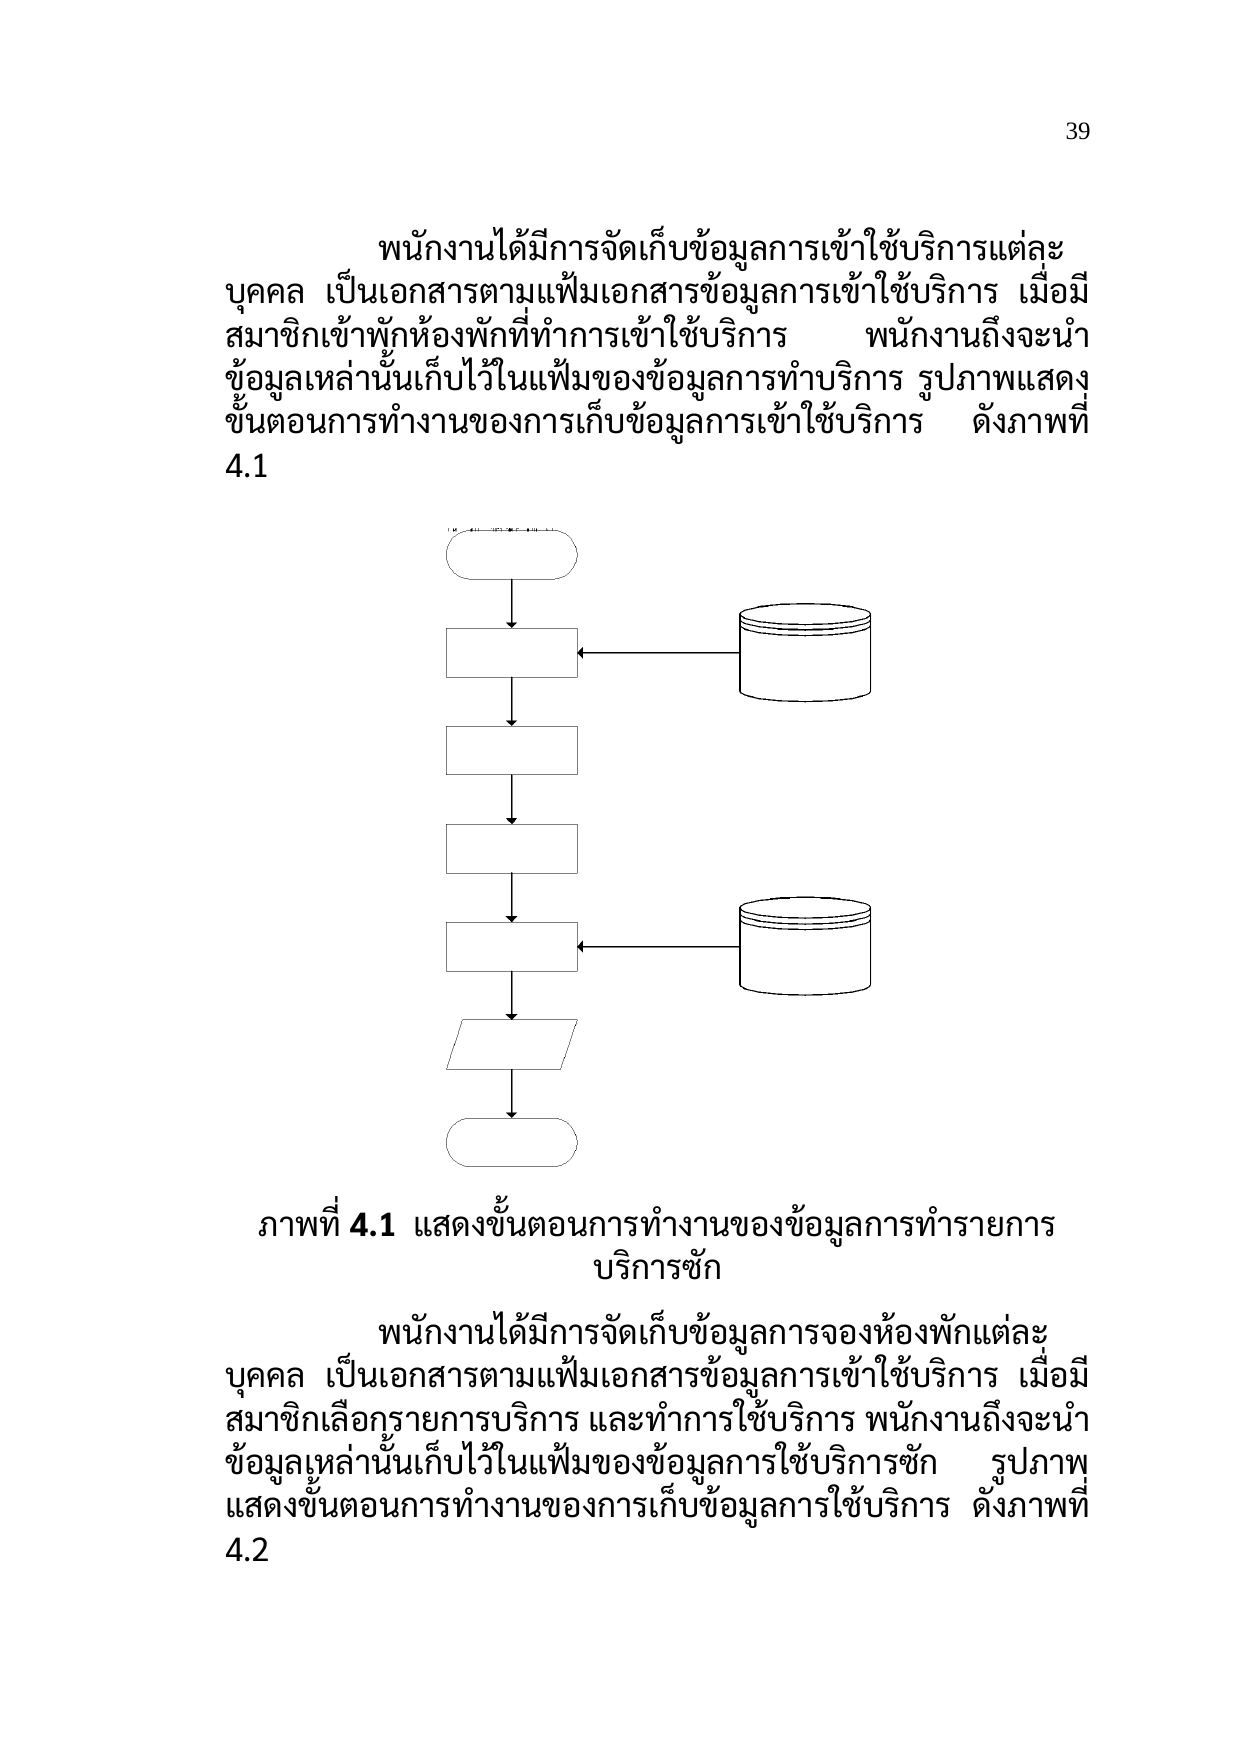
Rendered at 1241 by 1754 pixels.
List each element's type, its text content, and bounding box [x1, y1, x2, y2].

picture [444, 528, 872, 1168]
text กกกกกกกกพนักงานได้มีการจัดเก็บข้อมูลการจองห้องพักแต่ละบุคคล เป็นเอกสารตามแฟ้มเอกสารข้อมูลการเข้าใช้บริการ เมื่อมีสมาชิกเลือกรายการบริการ และทำการใช้บริการ พนักงานถึงจะนำข้อมูลเหล่านั้นเก็บไว้ในแฟ้มของข้อมูลการใช้บริการซัก รูปภาพแสดงขั้นตอนการทำงานของการเก็บข้อมูลการใช้บริการ ดังภาพที่ 4.2 [225, 1309, 1090, 1569]
text ภาพที่ 4.1 แสดงขั้นตอนการทำงานของข้อมูลการทำรายการบริการซัก [225, 1200, 1090, 1287]
text กกกกกกกกพนักงานได้มีการจัดเก็บข้อมูลการเข้าใช้บริการแต่ละบุคคล เป็นเอกสารตามแฟ้มเอกสารข้อมูลการเข้าใช้บริการ เมื่อมีสมาชิกเข้าพักห้องพักที่ทำการเข้าใช้บริการ พนักงานถึงจะนำข้อมูลเหล่านั้นเก็บไว้ในแฟ้มของข้อมูลการทำบริการ รูปภาพแสดงขั้นตอนการทำงานของการเก็บข้อมูลการเข้าใช้บริการ ดังภาพที่ 4.1 [225, 225, 1090, 485]
